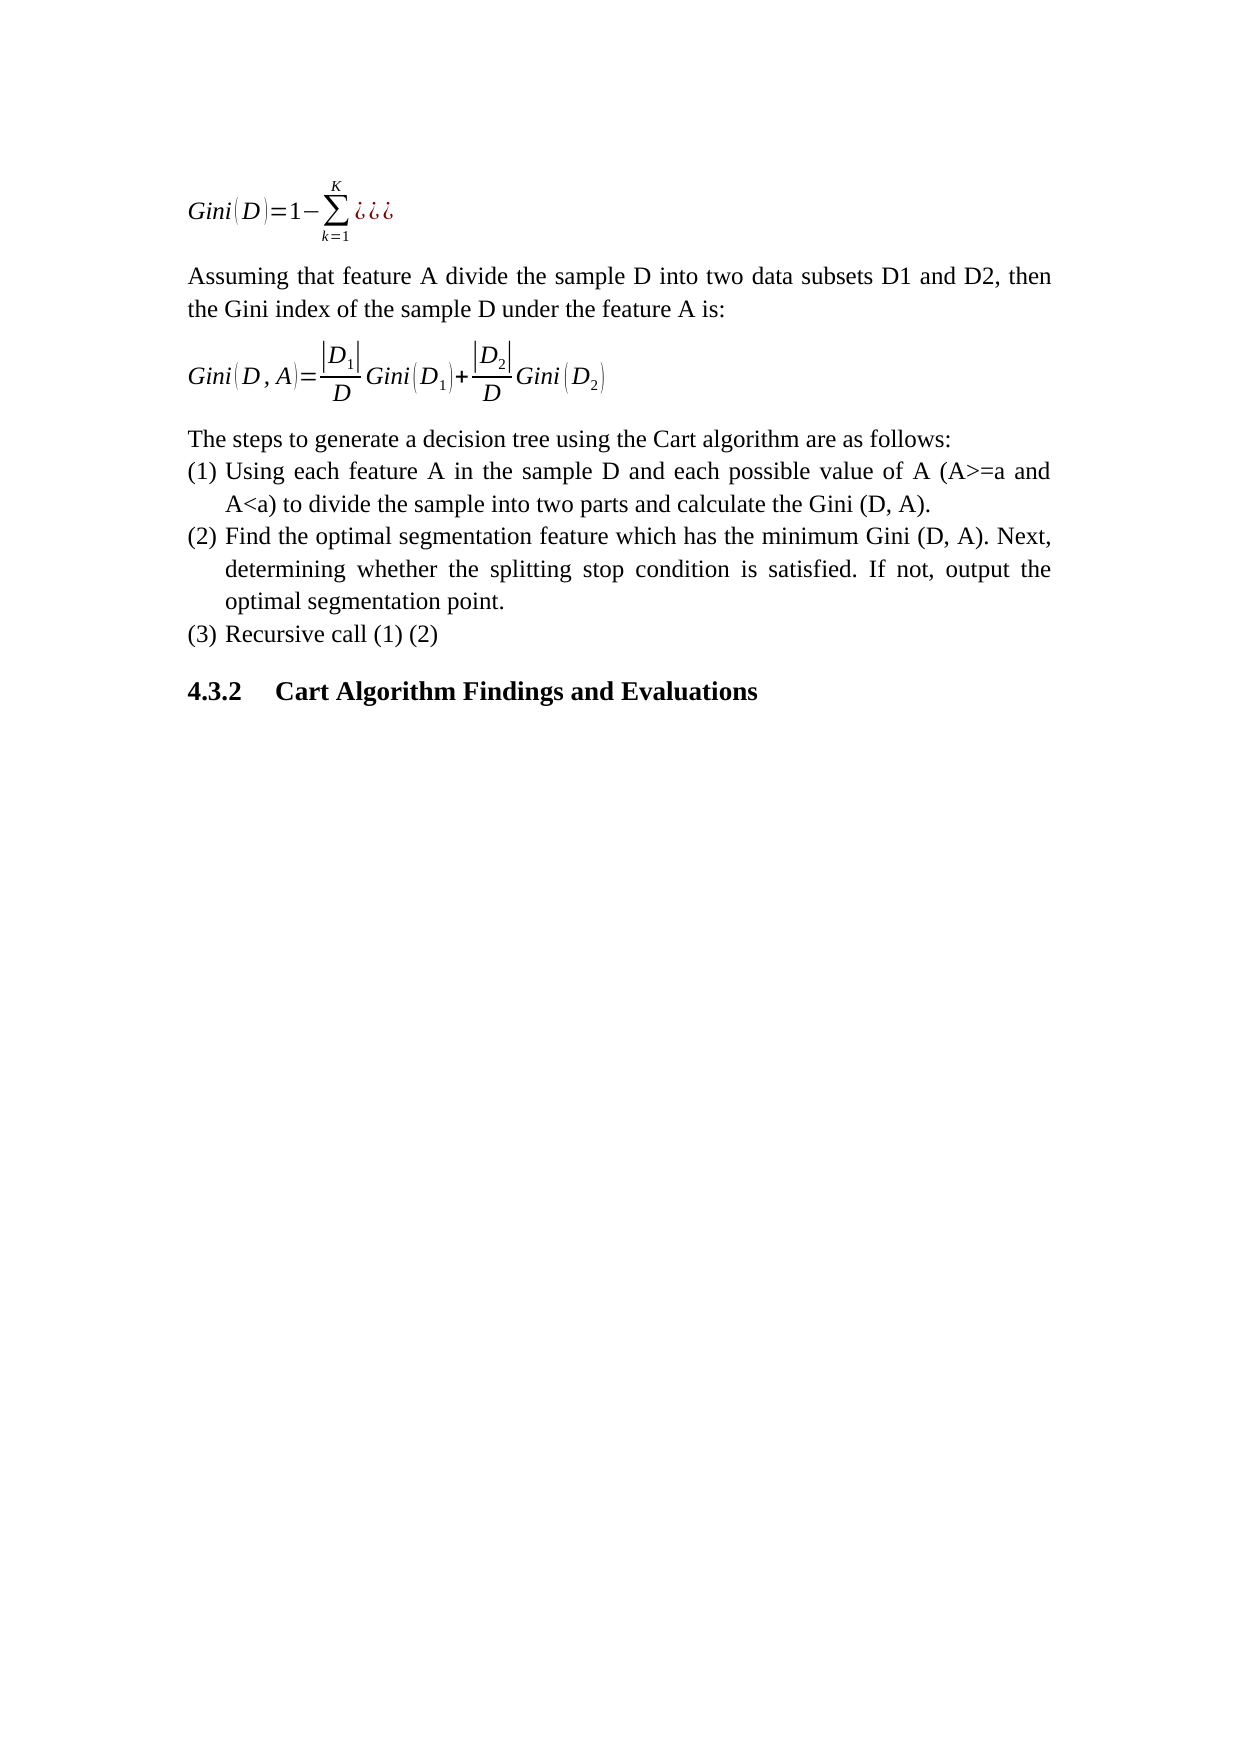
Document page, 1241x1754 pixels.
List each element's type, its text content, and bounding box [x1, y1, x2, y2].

list Using each feature A in the sample D and each possible value of A (A>=a and A<a) to divide the sample into two parts and calculate the Gini (D, A). [187, 454, 1053, 519]
list Find the optimal segmentation feature which has the minimum Gini (D, A). Next, determining whether the splitting stop condition is satisfied. If not, output the optimal segmentation point. [187, 519, 1053, 617]
list Recursive call (1) (2) [187, 617, 1053, 649]
text The steps to generate a decision tree using the Cart algorithm are as follows: [187, 422, 1053, 454]
text Assuming that feature A divide the sample D into two data subsets D1 and D2, then the Gini index of the sample D under the feature A is: [187, 259, 1053, 324]
list Cart Algorithm Findings and Evaluations [187, 674, 1053, 707]
